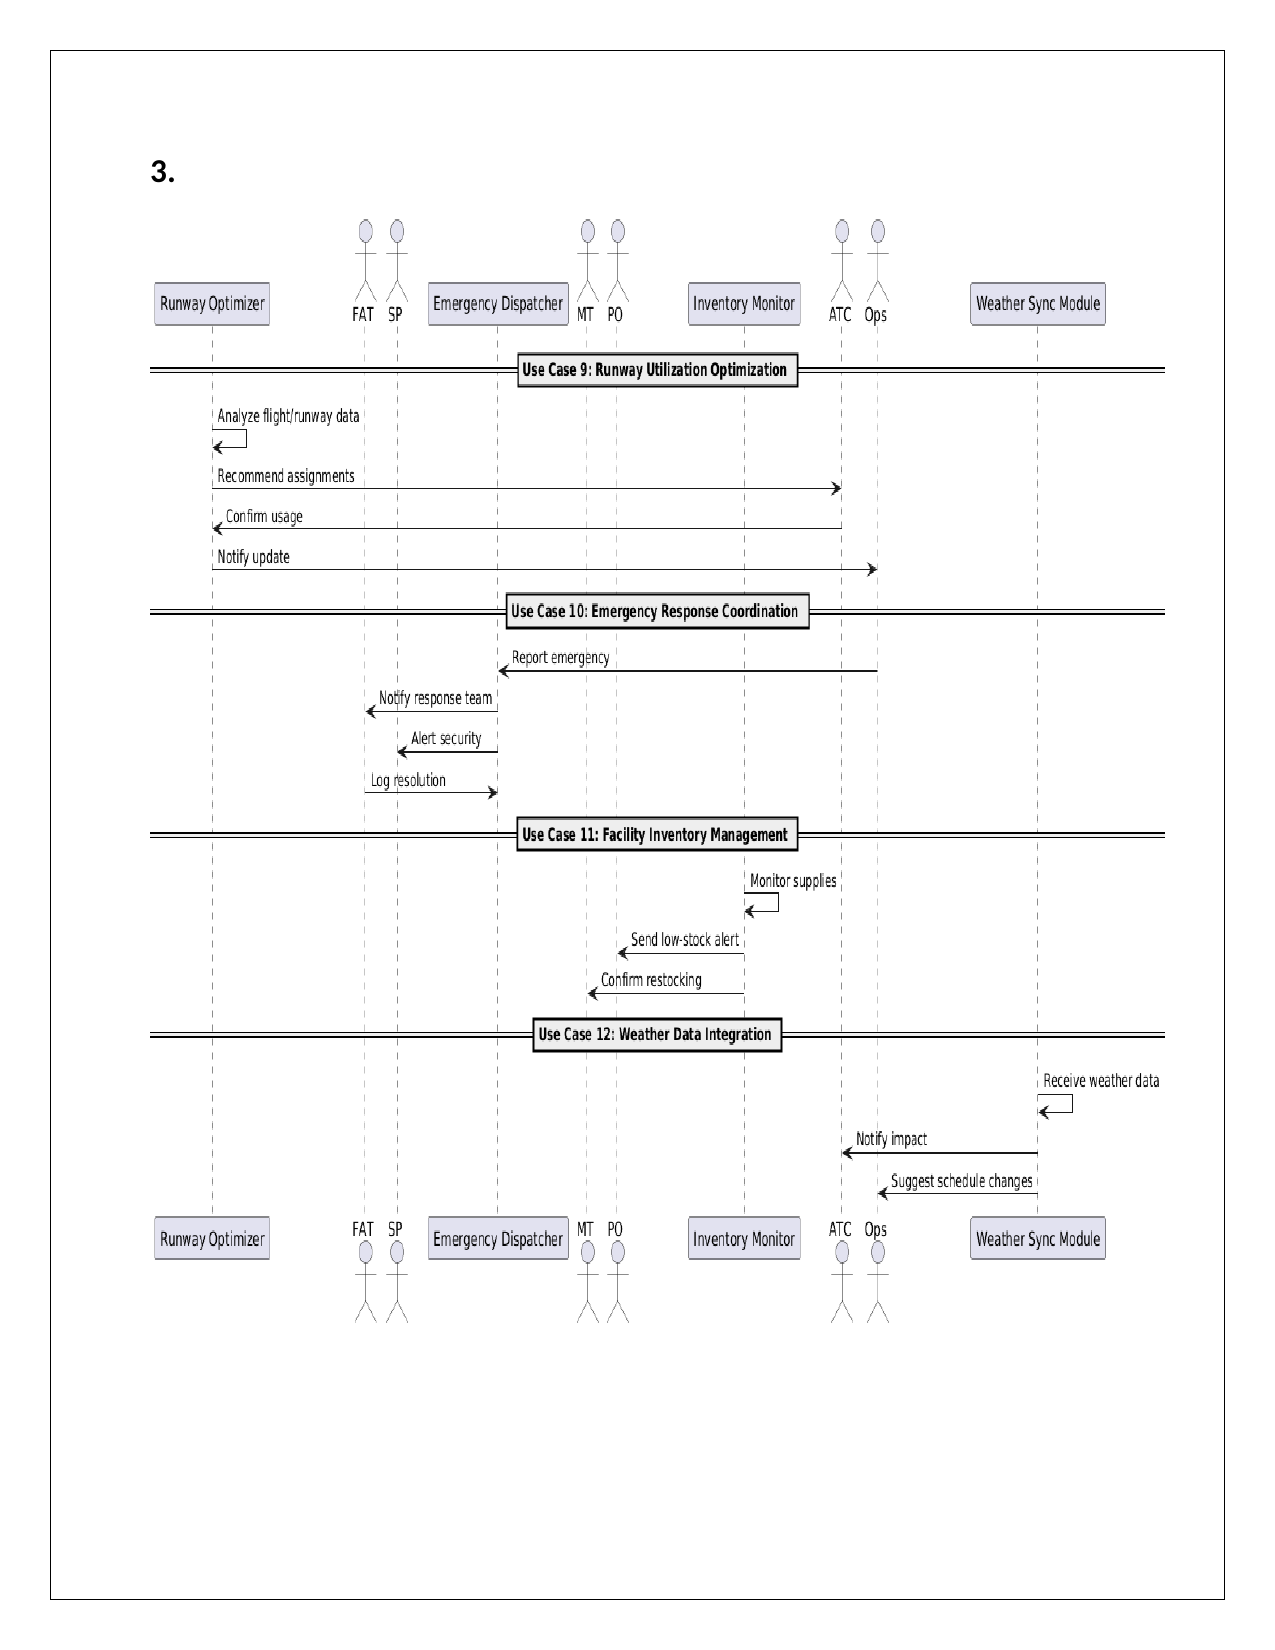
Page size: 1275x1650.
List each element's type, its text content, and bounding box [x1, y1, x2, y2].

text 3. [150, 150, 1125, 191]
picture [150, 213, 1169, 1330]
